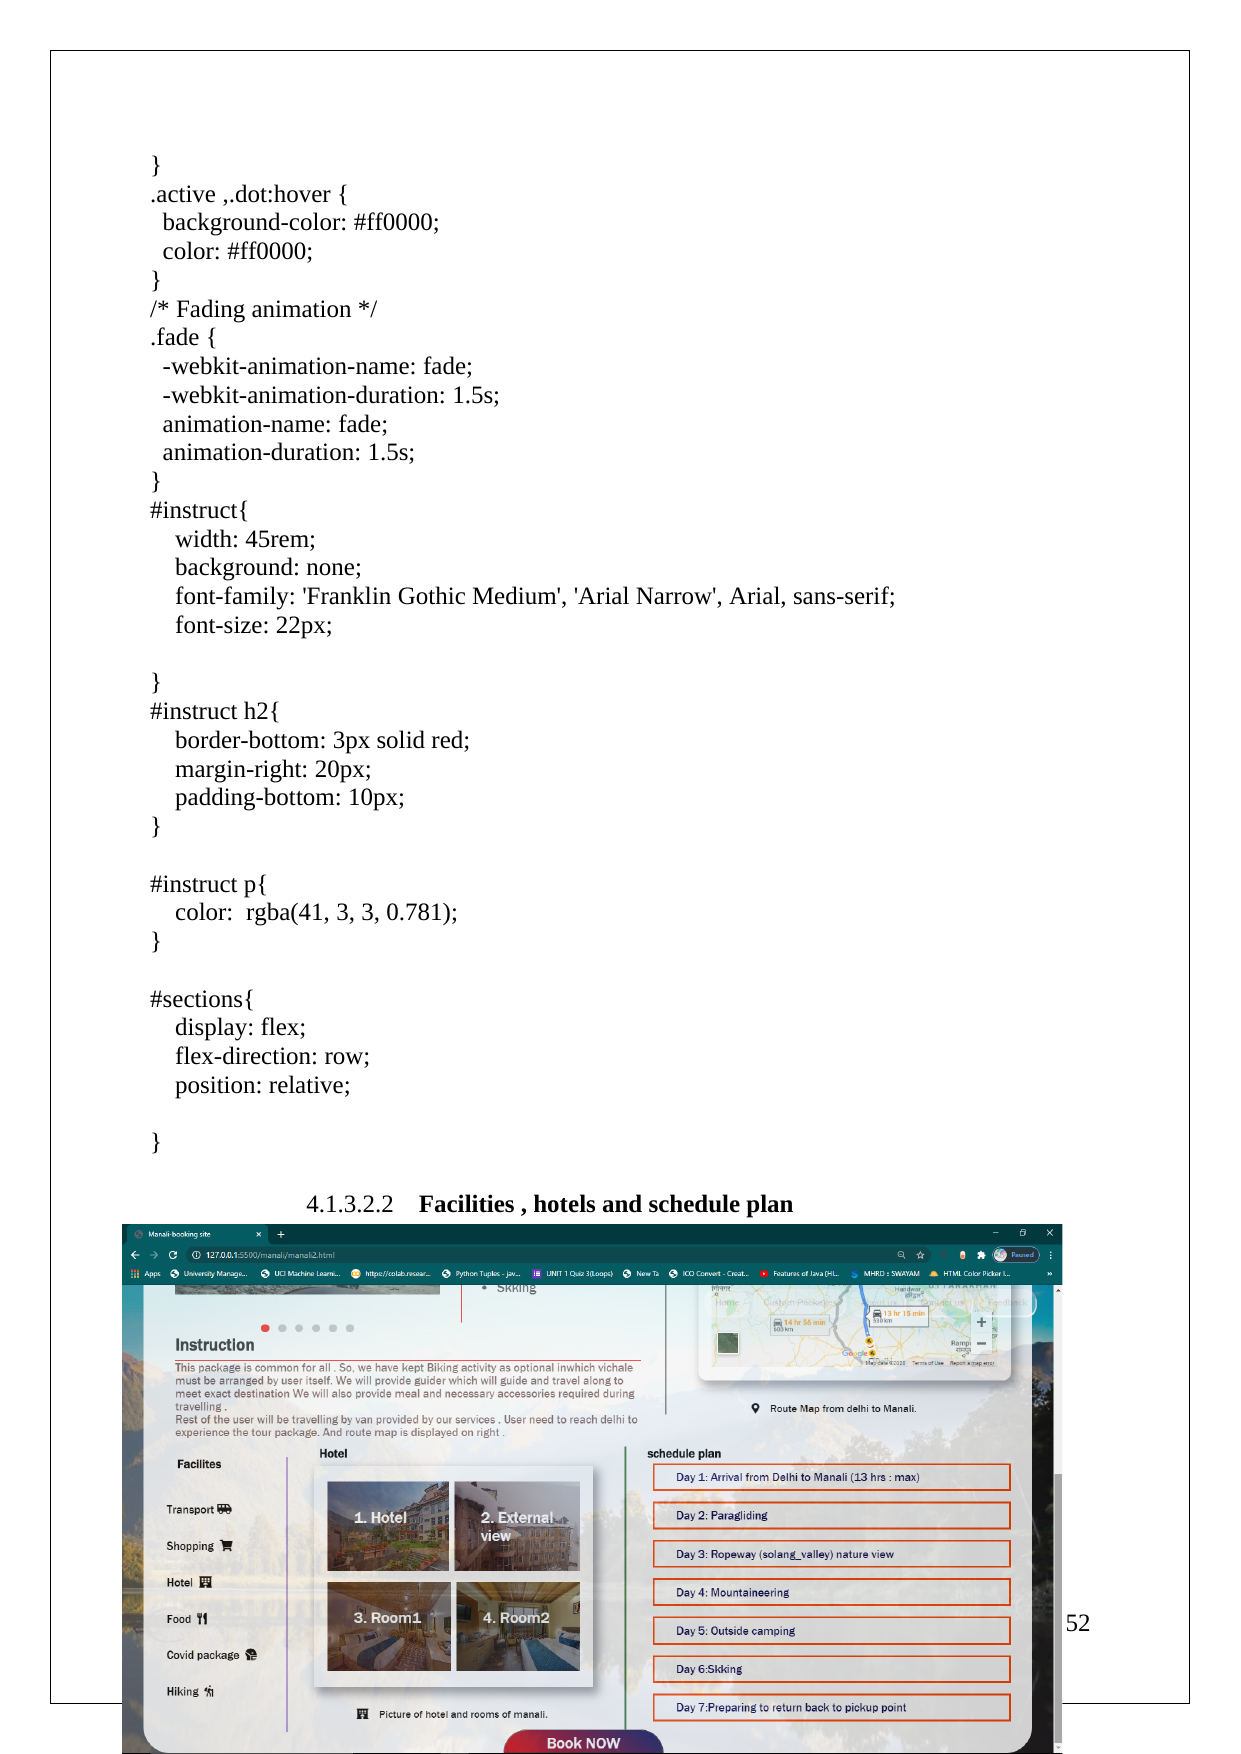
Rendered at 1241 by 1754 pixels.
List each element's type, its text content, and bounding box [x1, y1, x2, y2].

text /* Fading animation */ [150, 294, 1090, 322]
text border-bottom: 3px solid red; [150, 725, 1090, 754]
text flex-direction: row; [150, 1041, 1090, 1070]
text width: 45rem; [150, 524, 1090, 552]
text font-size: 22px; [150, 610, 1090, 639]
text background-color: #ff0000; [150, 207, 1090, 236]
text animation-name: fade; [150, 409, 1090, 437]
text #instruct p{ [150, 869, 1090, 897]
text } [150, 667, 1090, 696]
text -webkit-animation-name: fade; [150, 351, 1090, 380]
text font-family: 'Franklin Gothic Medium', 'Arial Narrow', Arial, sans-serif; [150, 581, 1090, 610]
text color: #ff0000; [150, 236, 1090, 265]
text animation-duration: 1.5s; [150, 437, 1090, 466]
text .fade { [150, 322, 1090, 351]
text } [150, 811, 1090, 840]
text #instruct{ [150, 495, 1090, 524]
text padding-bottom: 10px; [150, 782, 1090, 811]
text } [150, 926, 1090, 955]
text display: flex; [150, 1012, 1090, 1041]
text } [150, 466, 1090, 495]
text } [150, 1127, 1090, 1156]
list Facilities , hotels and schedule plan [306, 1189, 1090, 1218]
text #instruct h2{ [150, 696, 1090, 725]
text #sections{ [150, 984, 1090, 1012]
text margin-right: 20px; [150, 754, 1090, 782]
text } [150, 150, 1090, 179]
picture [122, 1224, 1063, 1754]
text -webkit-animation-duration: 1.5s; [150, 380, 1090, 409]
text position: relative; [150, 1070, 1090, 1099]
text color: rgba(41, 3, 3, 0.781); [150, 897, 1090, 926]
text } [150, 265, 1090, 294]
text background: none; [150, 552, 1090, 581]
text .active ,.dot:hover { [150, 179, 1090, 207]
